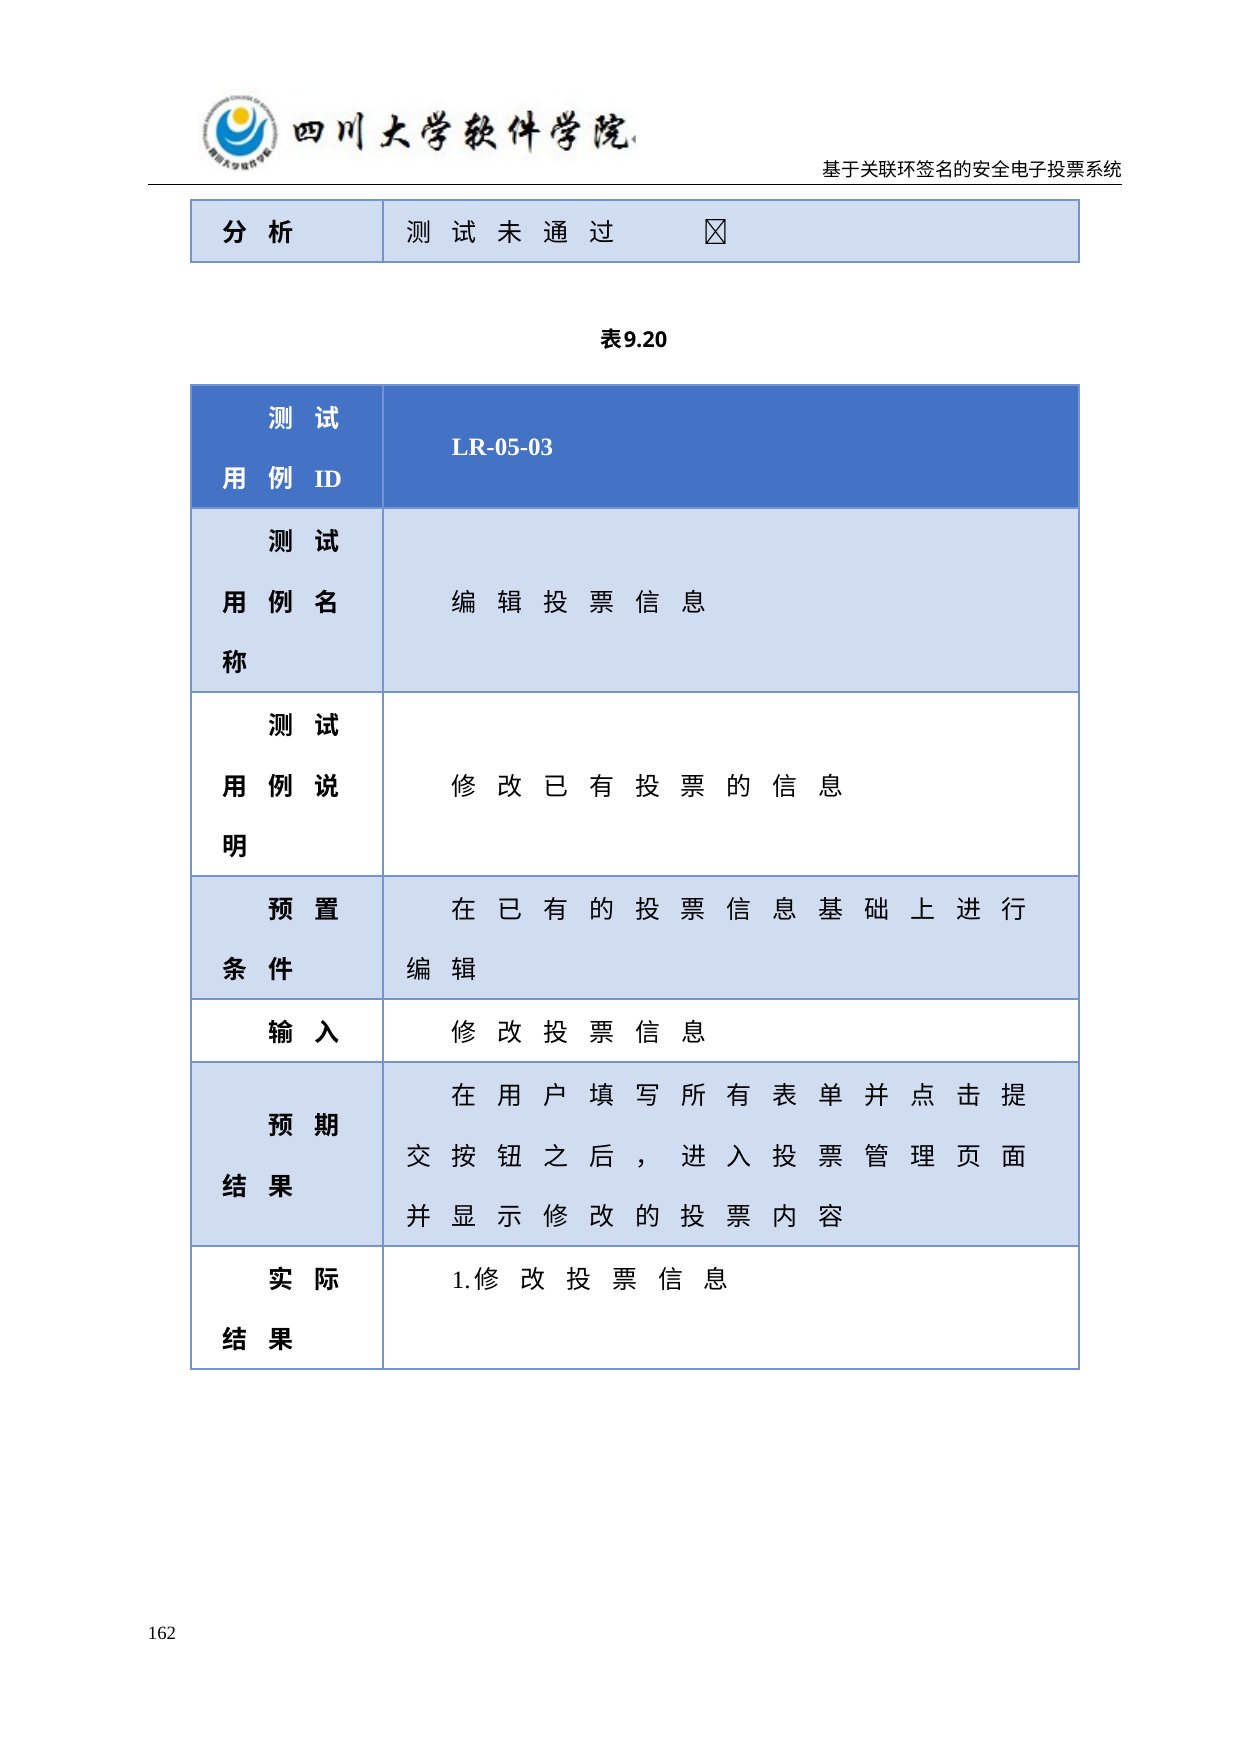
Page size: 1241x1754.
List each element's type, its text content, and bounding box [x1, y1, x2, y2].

picture [197, 88, 639, 177]
text 表9.20 [154, 308, 1116, 369]
table_cell 实际结果 [192, 1247, 382, 1368]
table_cell 结果分析 [192, 201, 382, 261]
table_cell 在已有的投票信息基础上进行编辑 [384, 877, 1078, 998]
table_cell 编辑投票信息 [384, 509, 1078, 691]
table_cell 在用户填写所有表单并点击提交按钮之后，进入投票管理页面并显示修改的投票内容 [384, 1063, 1078, 1245]
table_cell 测试通过 ； 测试未通过 [384, 201, 1078, 261]
table_cell 修改投票信息 [384, 1000, 1078, 1061]
table_header LR-05-03 [384, 386, 1078, 507]
table_cell 预置条件 [192, 877, 382, 998]
table_cell 测试用例名称 [192, 509, 382, 691]
table_cell 预期结果 [192, 1063, 382, 1245]
table_cell 测试用例说明 [192, 693, 382, 875]
table_cell 修改已有投票的信息 [384, 693, 1078, 875]
table_cell 1.修改投票信息 2.点击提交后进入投票管理页面 [384, 1247, 1078, 1368]
table_cell 输入 [192, 1000, 382, 1061]
table_header 测试用例ID [192, 386, 382, 507]
